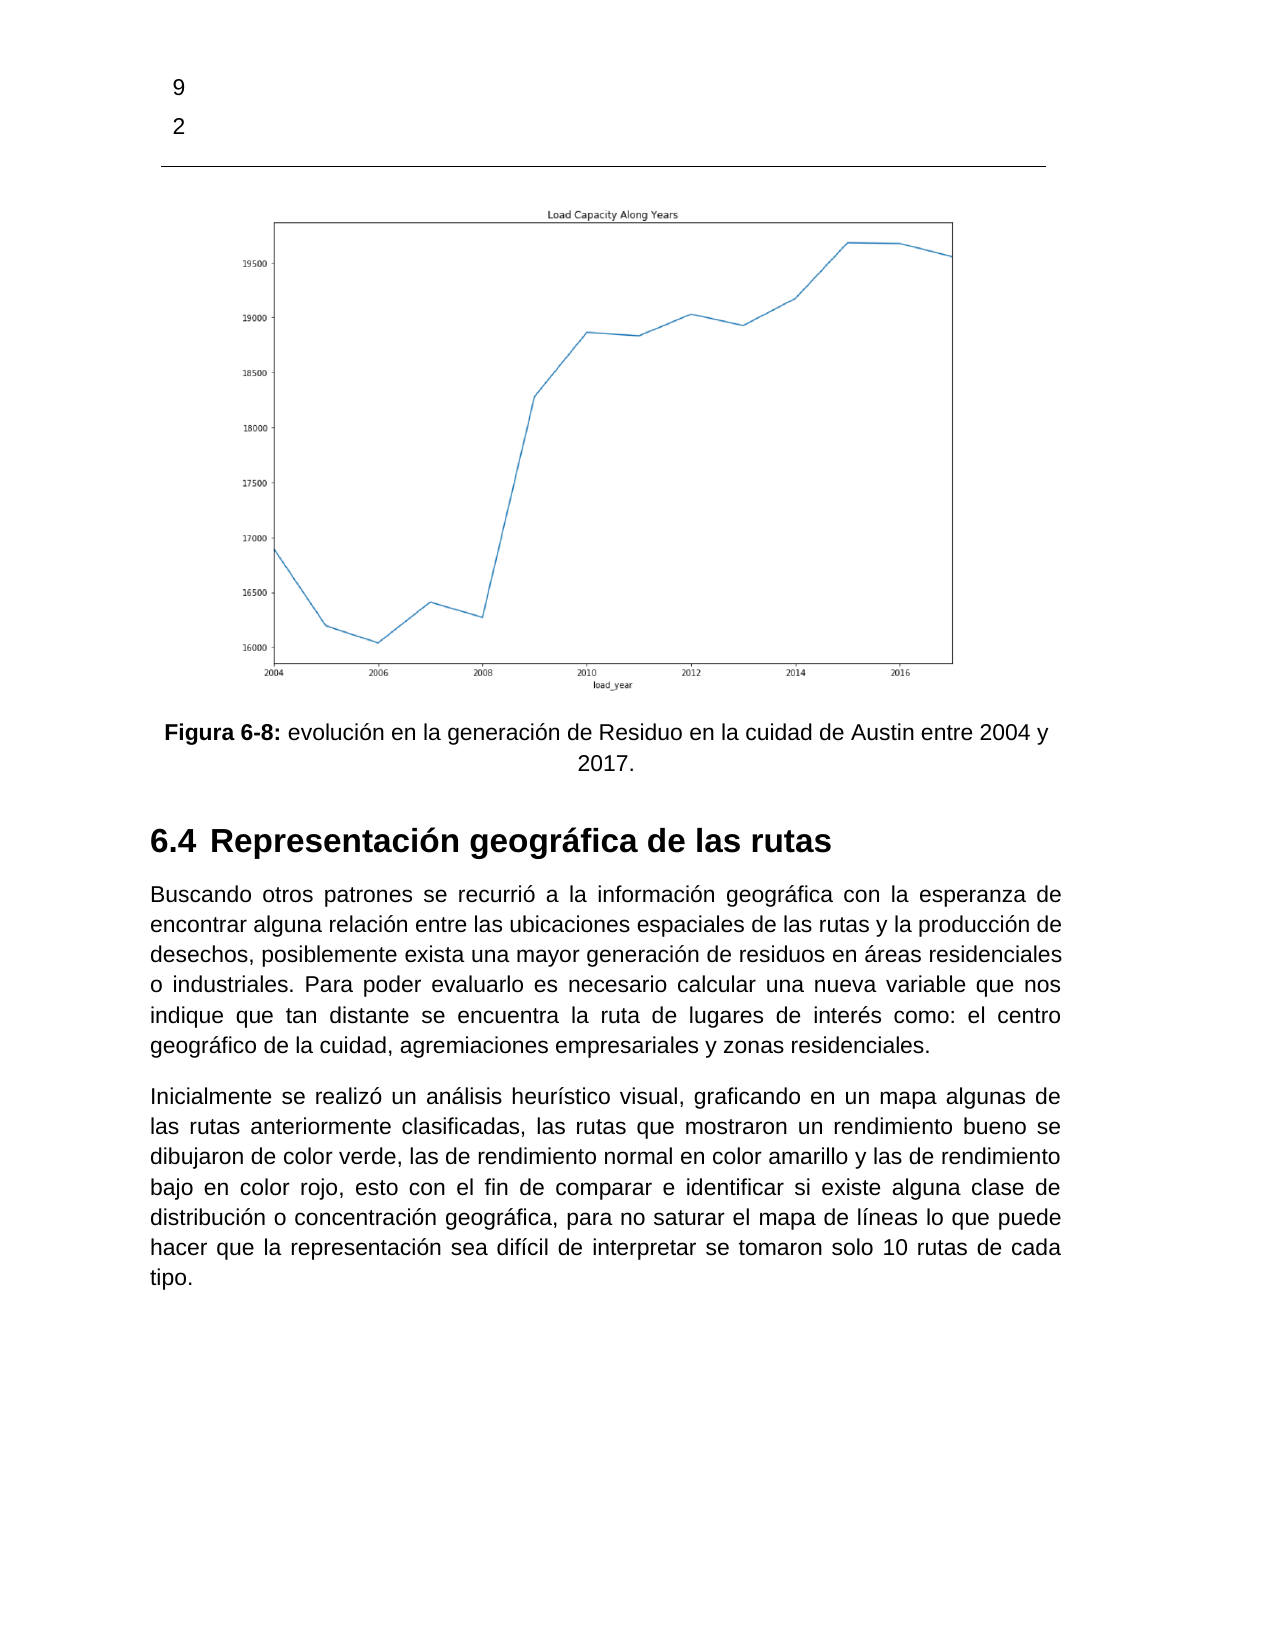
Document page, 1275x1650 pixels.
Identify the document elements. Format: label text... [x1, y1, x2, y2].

text Buscando otros patrones se recurrió a la información geográfica con la esperanza de encontrar alguna relación entre las ubicaciones espaciales de las rutas y la producción de desechos, posiblemente exista una mayor generación de residuos en áreas residenciales o industriales. Para poder evaluarlo es necesario calcular una nueva variable que nos indique que tan distante se encuentra la ruta de lugares de interés como: el centro geográfico de la cuidad, agremiaciones empresariales y zonas residenciales. [150, 881, 1062, 1058]
picture [234, 205, 979, 695]
text Figura 6-8: evolución en la generación de Residuo en la cuidad de Austin entre 2004 y 2017. [150, 719, 1062, 776]
subtitle Representación geográfica de las rutas [150, 821, 1062, 860]
text Inicialmente se realizó un análisis heurístico visual, graficando en un mapa algunas de las rutas anteriormente clasificadas, las rutas que mostraron un rendimiento bueno se dibujaron de color verde, las de rendimiento normal en color amarillo y las de rendimiento bajo en color rojo, esto con el fin de comparar e identificar si existe alguna clase de distribución o concentración geográfica, para no saturar el mapa de líneas lo que puede hacer que la representación sea difícil de interpretar se tomaron solo 10 rutas de cada tipo. [150, 1083, 1062, 1290]
